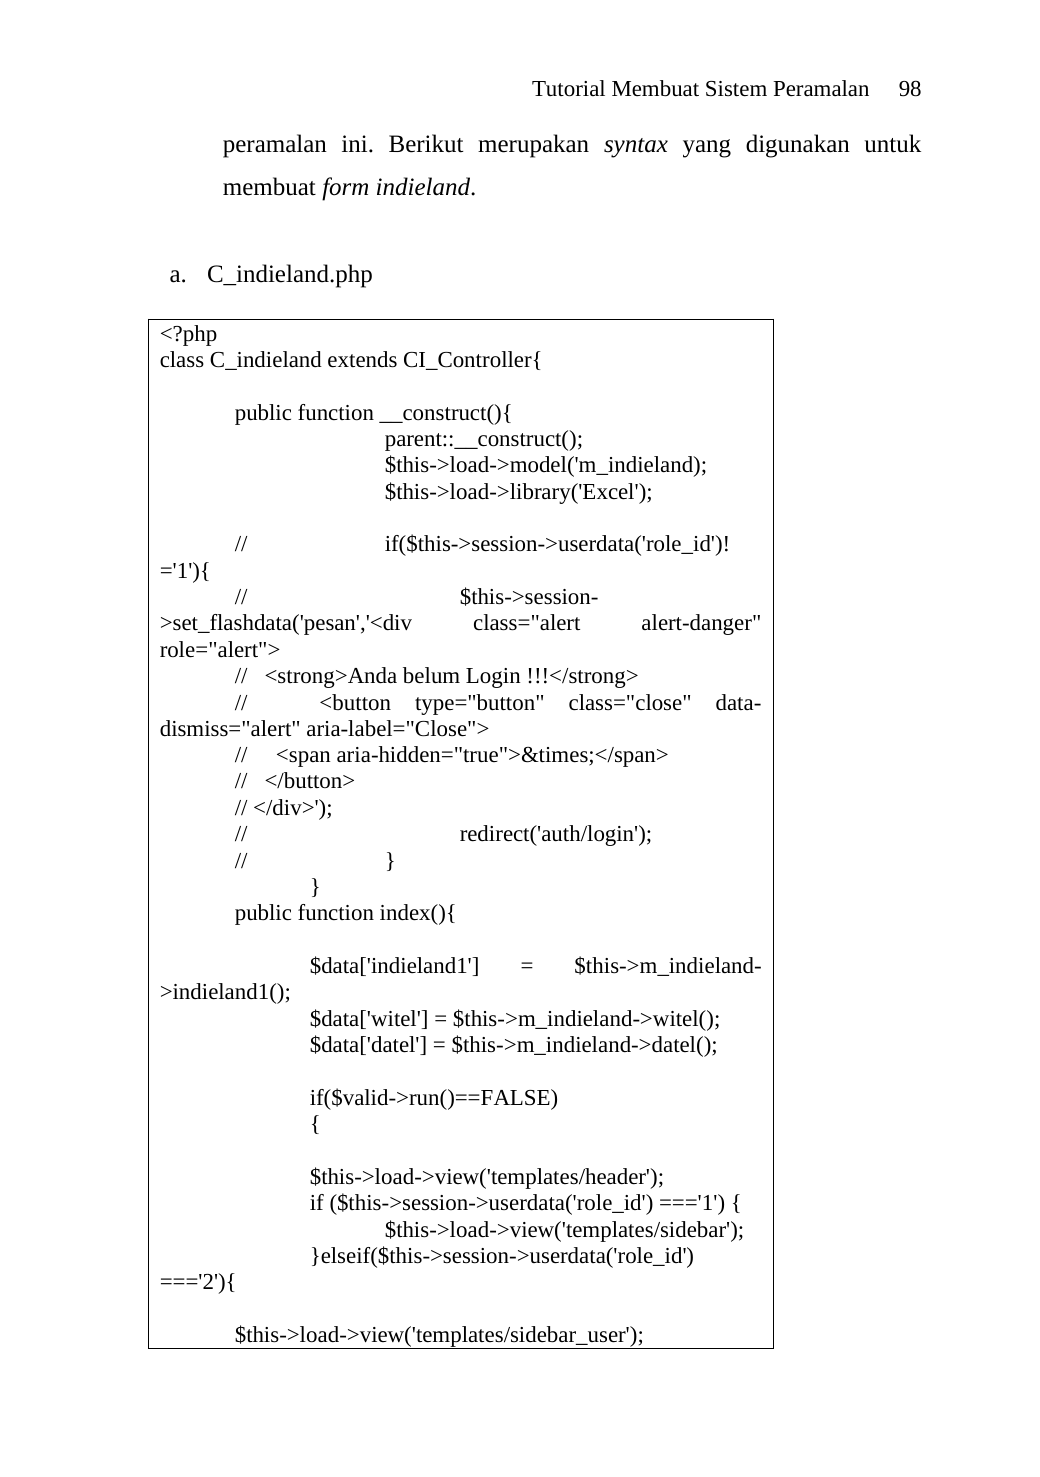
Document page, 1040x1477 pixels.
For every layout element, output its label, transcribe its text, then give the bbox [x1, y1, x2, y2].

list C_indieland.php [169, 259, 921, 287]
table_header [149, 320, 773, 1347]
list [223, 129, 921, 201]
